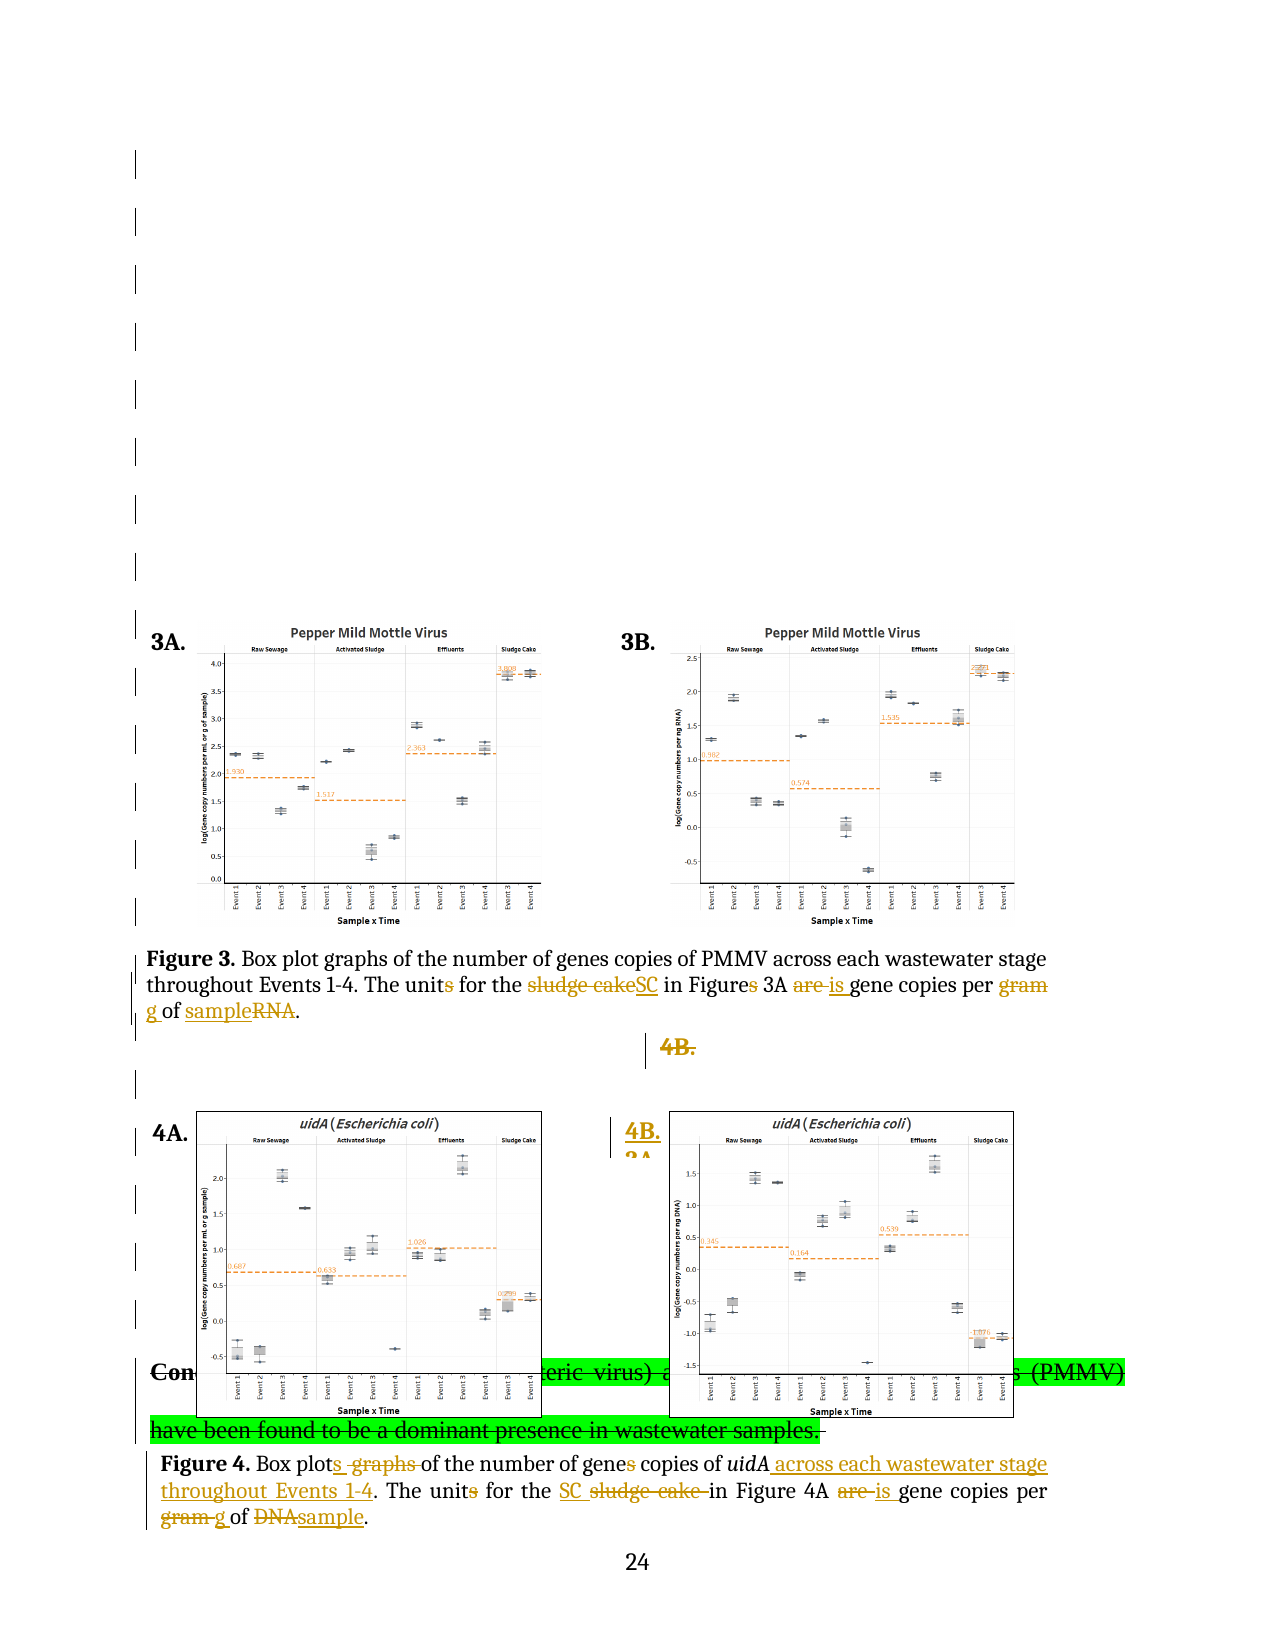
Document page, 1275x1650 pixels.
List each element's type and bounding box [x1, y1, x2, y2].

picture [670, 620, 1015, 927]
picture [670, 1112, 1013, 1417]
picture [197, 1112, 541, 1417]
picture [196, 620, 542, 927]
